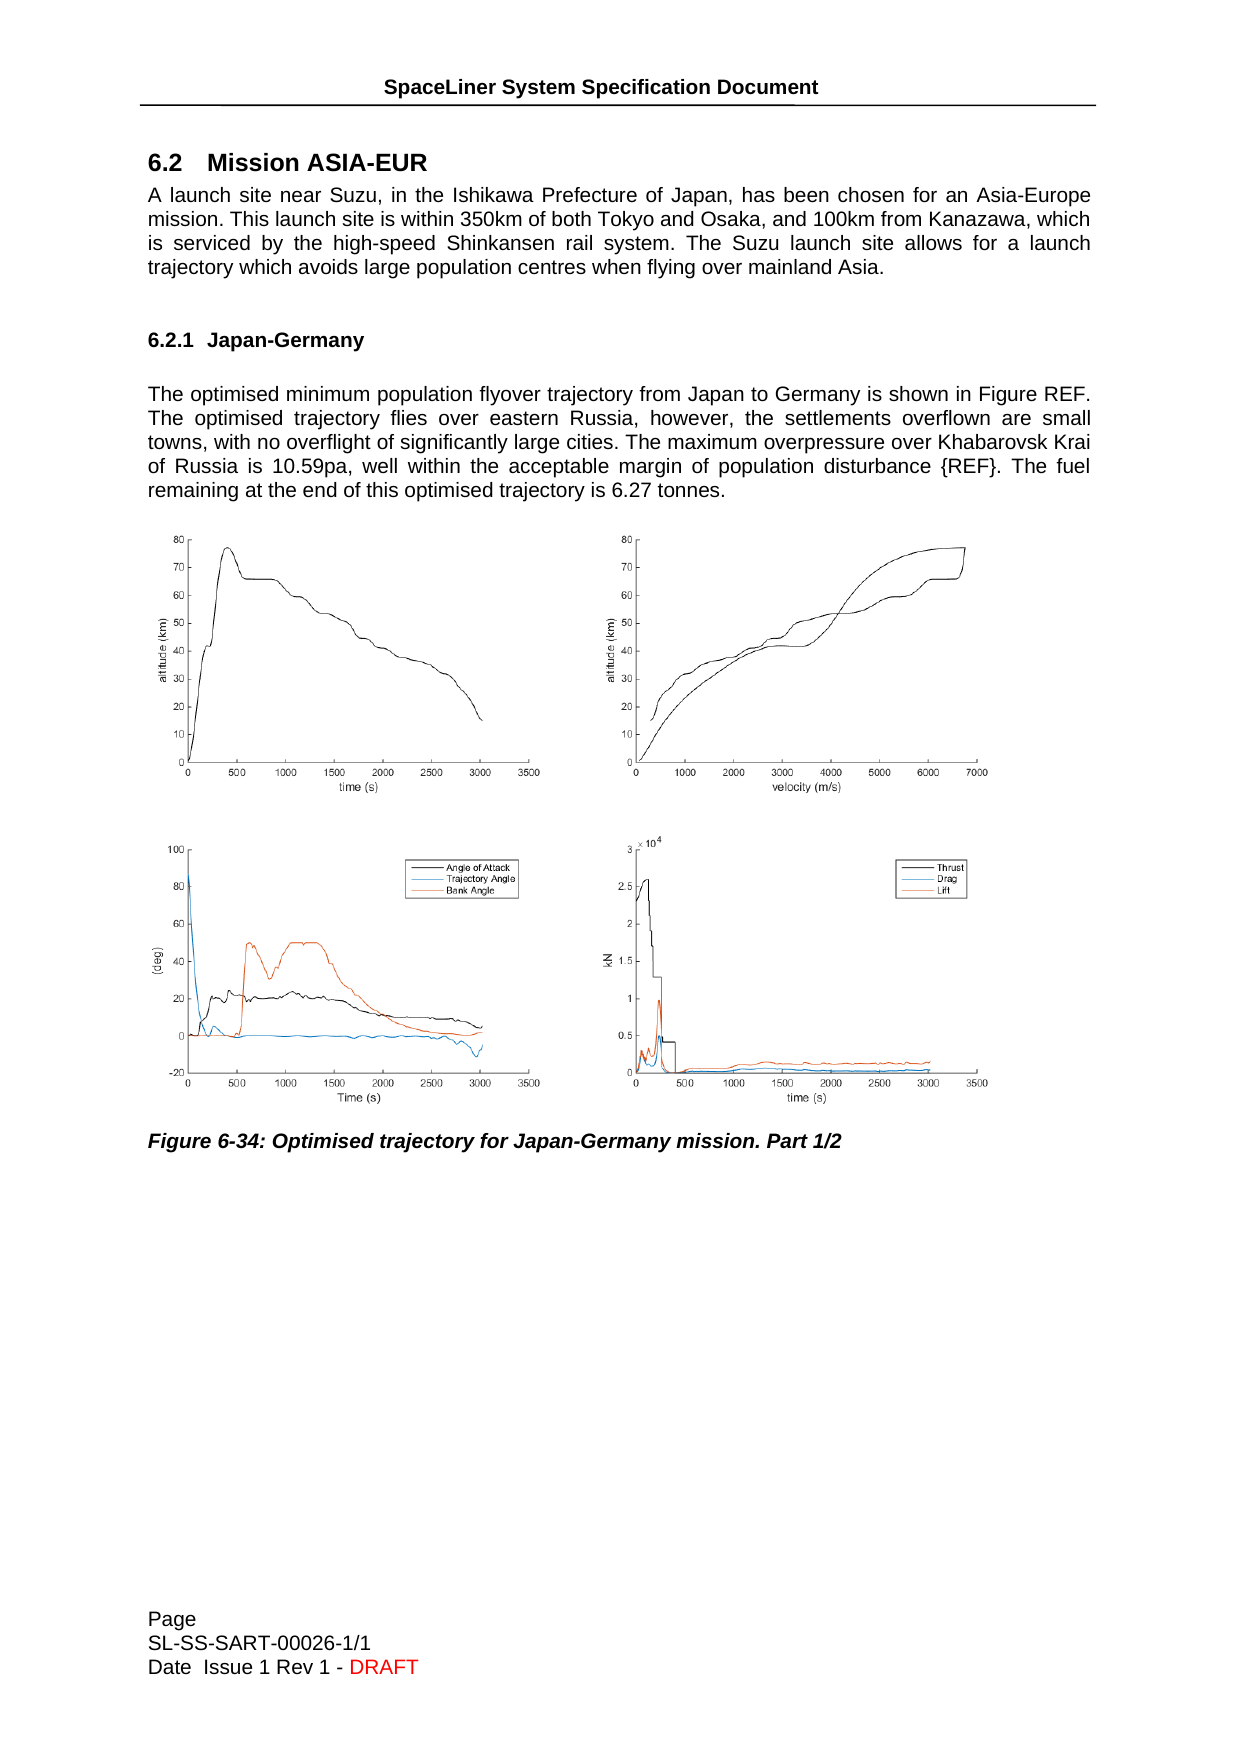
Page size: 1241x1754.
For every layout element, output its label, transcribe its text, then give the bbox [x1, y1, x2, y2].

text The optimised minimum population flyover trajectory from Japan to Germany is shown in Figure REF. The optimised trajectory flies over eastern Russia, however, the settlements overflown are small towns, with no overflight of significantly large cities. The maximum overpressure over Khabarovsk Krai of Russia is 10.59pa, well within the acceptable margin of population disturbance {REF}. The fuel remaining at the end of this optimised trajectory is 6.27 tonnes. [148, 382, 1092, 501]
subtitle Japan-Germany [148, 327, 1092, 351]
picture [147, 525, 994, 1116]
subtitle Mission ASIA-EUR [148, 148, 1092, 176]
text A launch site near Suzu, in the Ishikawa Prefecture of Japan, has been chosen for an Asia-Europe mission. This launch site is within 350km of both Tokyo and Osaka, and 100km from Kanazawa, which is serviced by the high-speed Shinkansen rail system. The Suzu launch site allows for a launch trajectory which avoids large population centres when flying over mainland Asia. [148, 183, 1092, 278]
